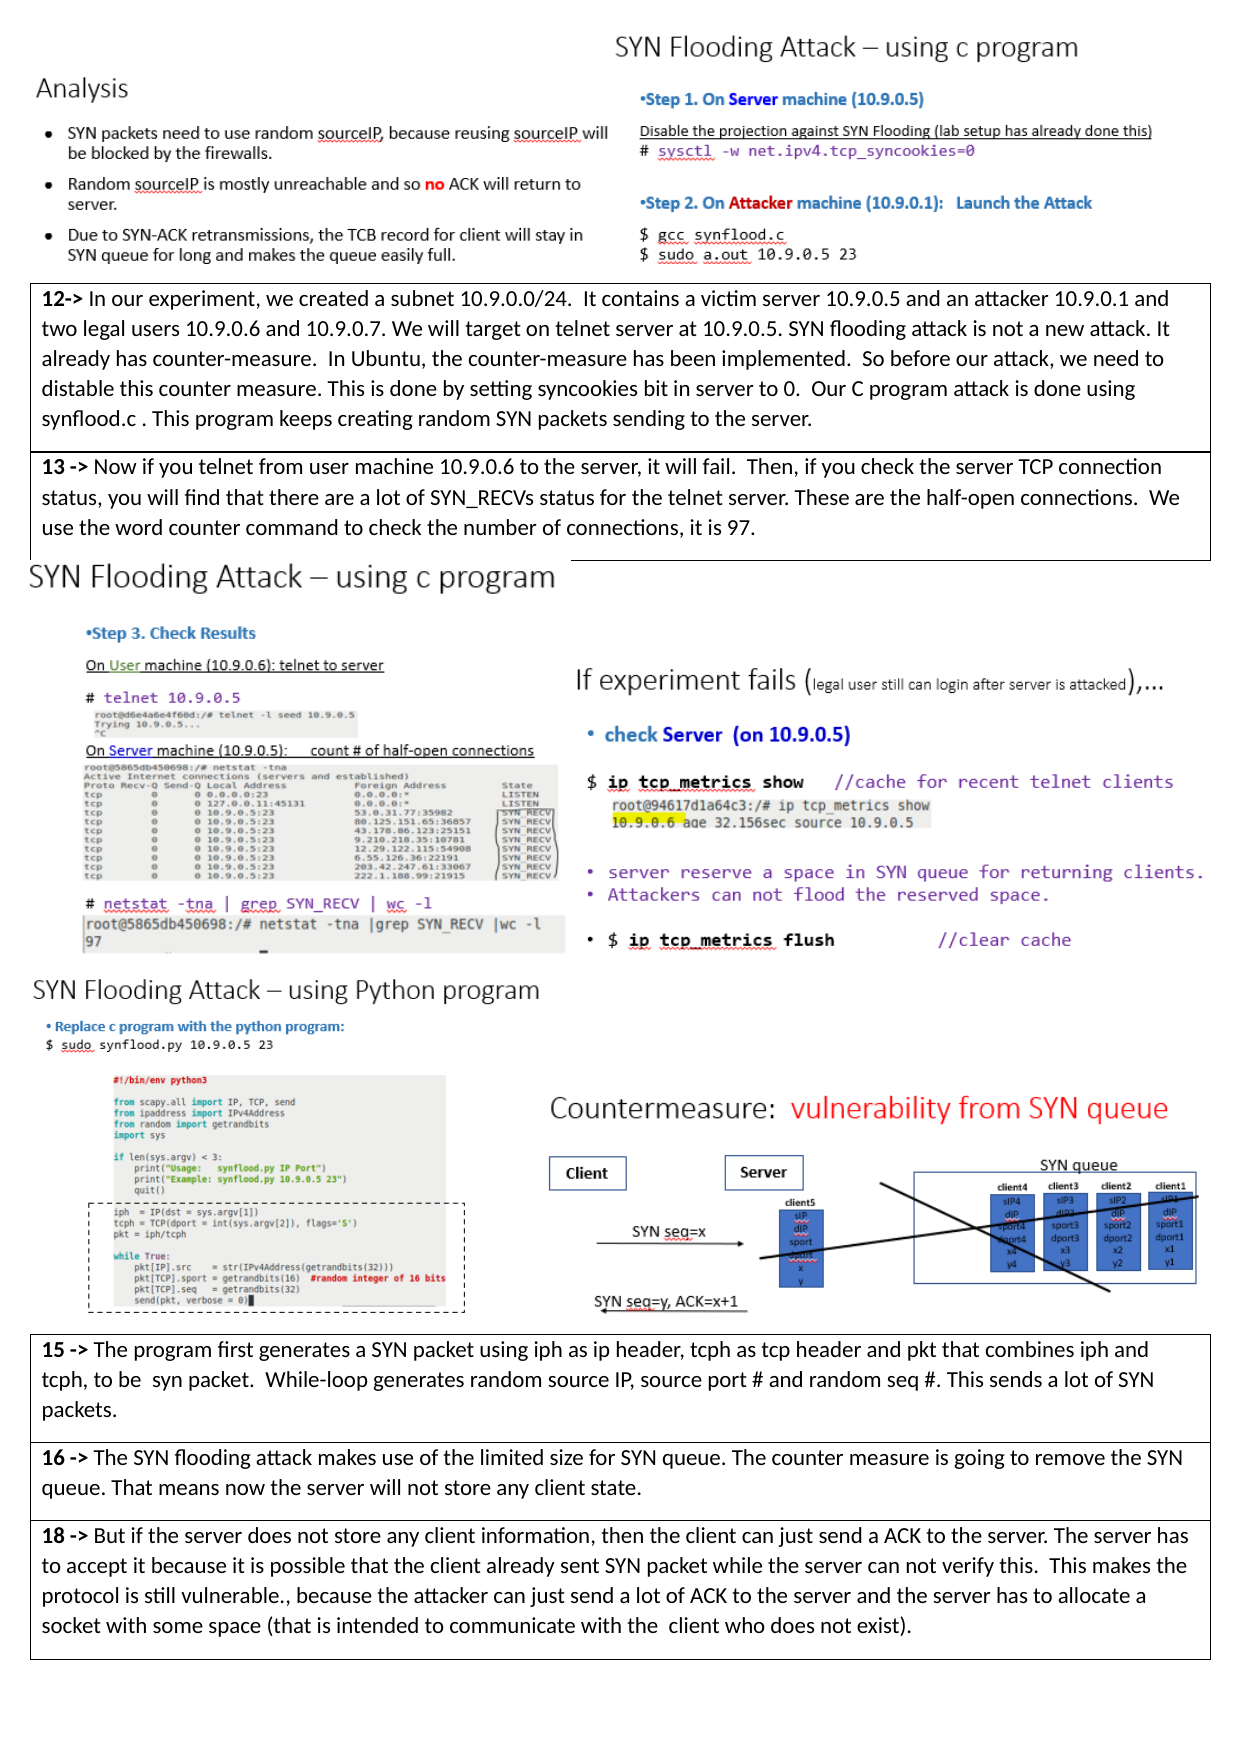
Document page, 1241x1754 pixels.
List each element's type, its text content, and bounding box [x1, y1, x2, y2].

picture [29, 973, 1199, 1315]
table_header 15 -> The program first generates a SYN packet using iph as ip header, tcph as tcp header and pkt that combines iph and tcph, to be syn packet. While-loop generates random source IP, source port # and random seq #. This sends a lot of SYN packets. [31, 1335, 1210, 1442]
table_cell 13 -> Now if you telnet from user machine 10.9.0.6 to the server, it will fail. Then, if you check the server TCP connection status, you will find that there are a lot of SYN_RECVs status for the telnet server. These are the half-open connections. We use the word counter command to check the number of connections, it is 97. [31, 453, 1210, 559]
picture [29, 29, 1157, 264]
table_cell 18 -> But if the server does not store any client information, then the client can just send a ACK to the server. The server has to accept it because it is possible that the client already sent SYN packet while the server can not verify this. This makes the protocol is still vulnerable., because the attacker can just send a lot of ACK to the server and the server has to allocate a socket with some space (that is intended to communicate with the client who does not exist). [31, 1521, 1210, 1658]
picture [29, 560, 1205, 955]
table_header 12-> In our experiment, we created a subnet 10.9.0.0/24. It contains a victim server 10.9.0.5 and an attacker 10.9.0.1 and two legal users 10.9.0.6 and 10.9.0.7. We will target on telnet server at 10.9.0.5. SYN flooding attack is not a new attack. It already has counter-measure. In Ubuntu, the counter-measure has been implemented. So before our attack, we need to distable this counter measure. This is done by setting syncookies bit in server to 0. Our C program attack is done using synflood.c . This program keeps creating random SYN packets sending to the server. [31, 284, 1210, 451]
table_cell 16 -> The SYN flooding attack makes use of the limited size for SYN queue. The counter measure is going to remove the SYN queue. That means now the server will not store any client state. [31, 1443, 1210, 1520]
